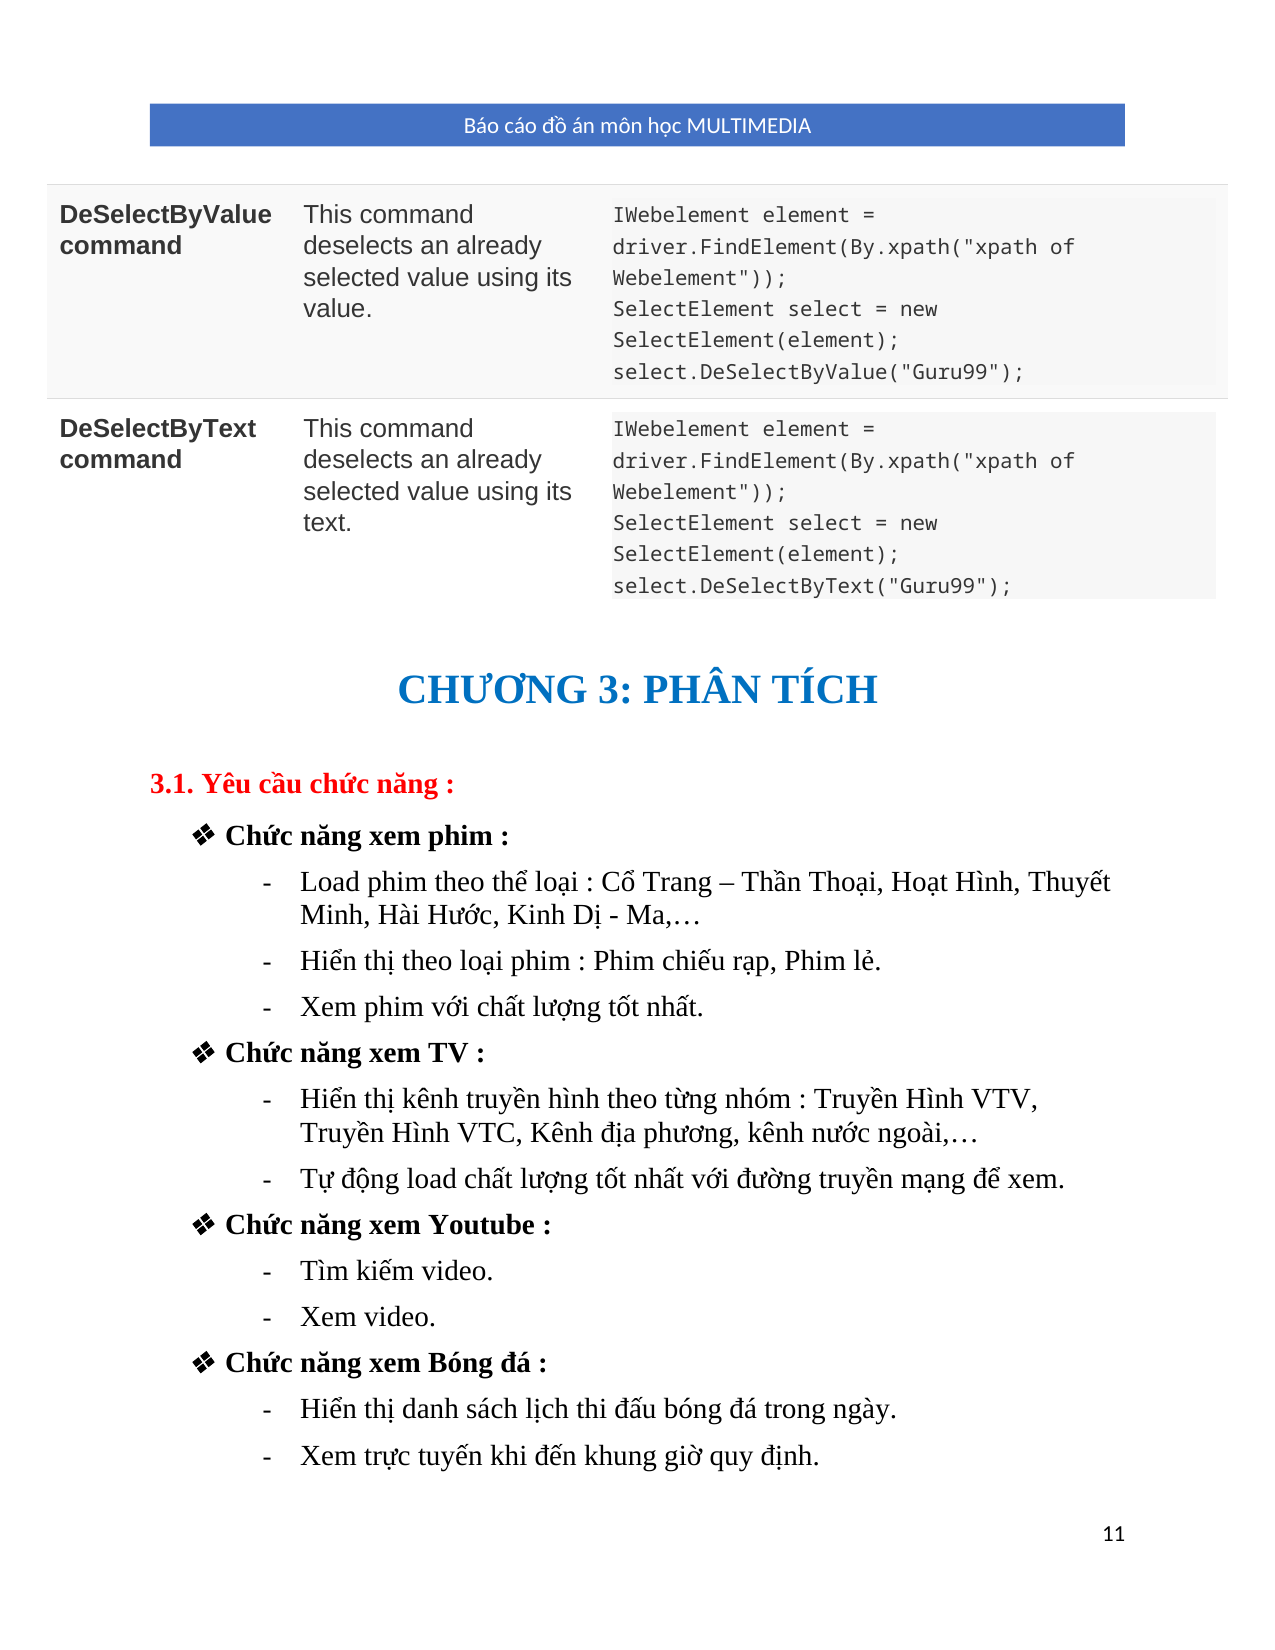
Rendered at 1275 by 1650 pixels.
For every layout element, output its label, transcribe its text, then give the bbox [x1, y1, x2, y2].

list Chức năng xem Youtube : [187, 1207, 1125, 1241]
list Hiển thị danh sách lịch thi đấu bóng đá trong ngày. [262, 1392, 1125, 1425]
subtitle 3.1. Yêu cầu chức năng : [150, 767, 1125, 800]
list Chức năng xem TV : [187, 1035, 1125, 1069]
table_cell IWebelement element = driver.FindElement(By.xpath("xpath of Webelement")); SelectElement select = new SelectElement(element); select.DeSelectByValue("Guru99"); [600, 185, 1228, 398]
list Xem video. [262, 1299, 1125, 1333]
list Xem phim với chất lượng tốt nhất. [262, 989, 1125, 1023]
table_cell This command deselects an already selected value using its value. [291, 185, 600, 398]
list Hiển thị kênh truyền hình theo từng nhóm : Truyền Hình VTV, Truyền Hình VTC, Kênh địa phương, kênh nước ngoài,… [262, 1082, 1125, 1149]
subtitle CHƯƠNG 3: PHÂN TÍCH [150, 664, 1125, 712]
table_cell DeSelectByText command [47, 399, 291, 612]
list Tự động load chất lượng tốt nhất với đường truyền mạng để xem. [262, 1161, 1125, 1195]
list Load phim theo thể loại : Cổ Trang – Thần Thoại, Hoạt Hình, Thuyết Minh, Hài Hước, Kinh Dị - Ma,… [262, 864, 1125, 931]
list Tìm kiếm video. [262, 1253, 1125, 1287]
list Xem trực tuyến khi đến khung giờ quy định. [262, 1438, 1125, 1471]
list Chức năng xem phim : [187, 818, 1125, 851]
list Chức năng xem Bóng đá : [187, 1345, 1125, 1379]
table_cell This command deselects an already selected value using its text. [291, 399, 600, 612]
table_cell DeSelectByValue command [47, 185, 291, 398]
table_cell IWebelement element = driver.FindElement(By.xpath("xpath of Webelement")); SelectElement select = new SelectElement(element); select.DeSelectByText("Guru99"); [600, 399, 1228, 612]
list Hiển thị theo loại phim : Phim chiếu rạp, Phim lẻ. [262, 943, 1125, 977]
